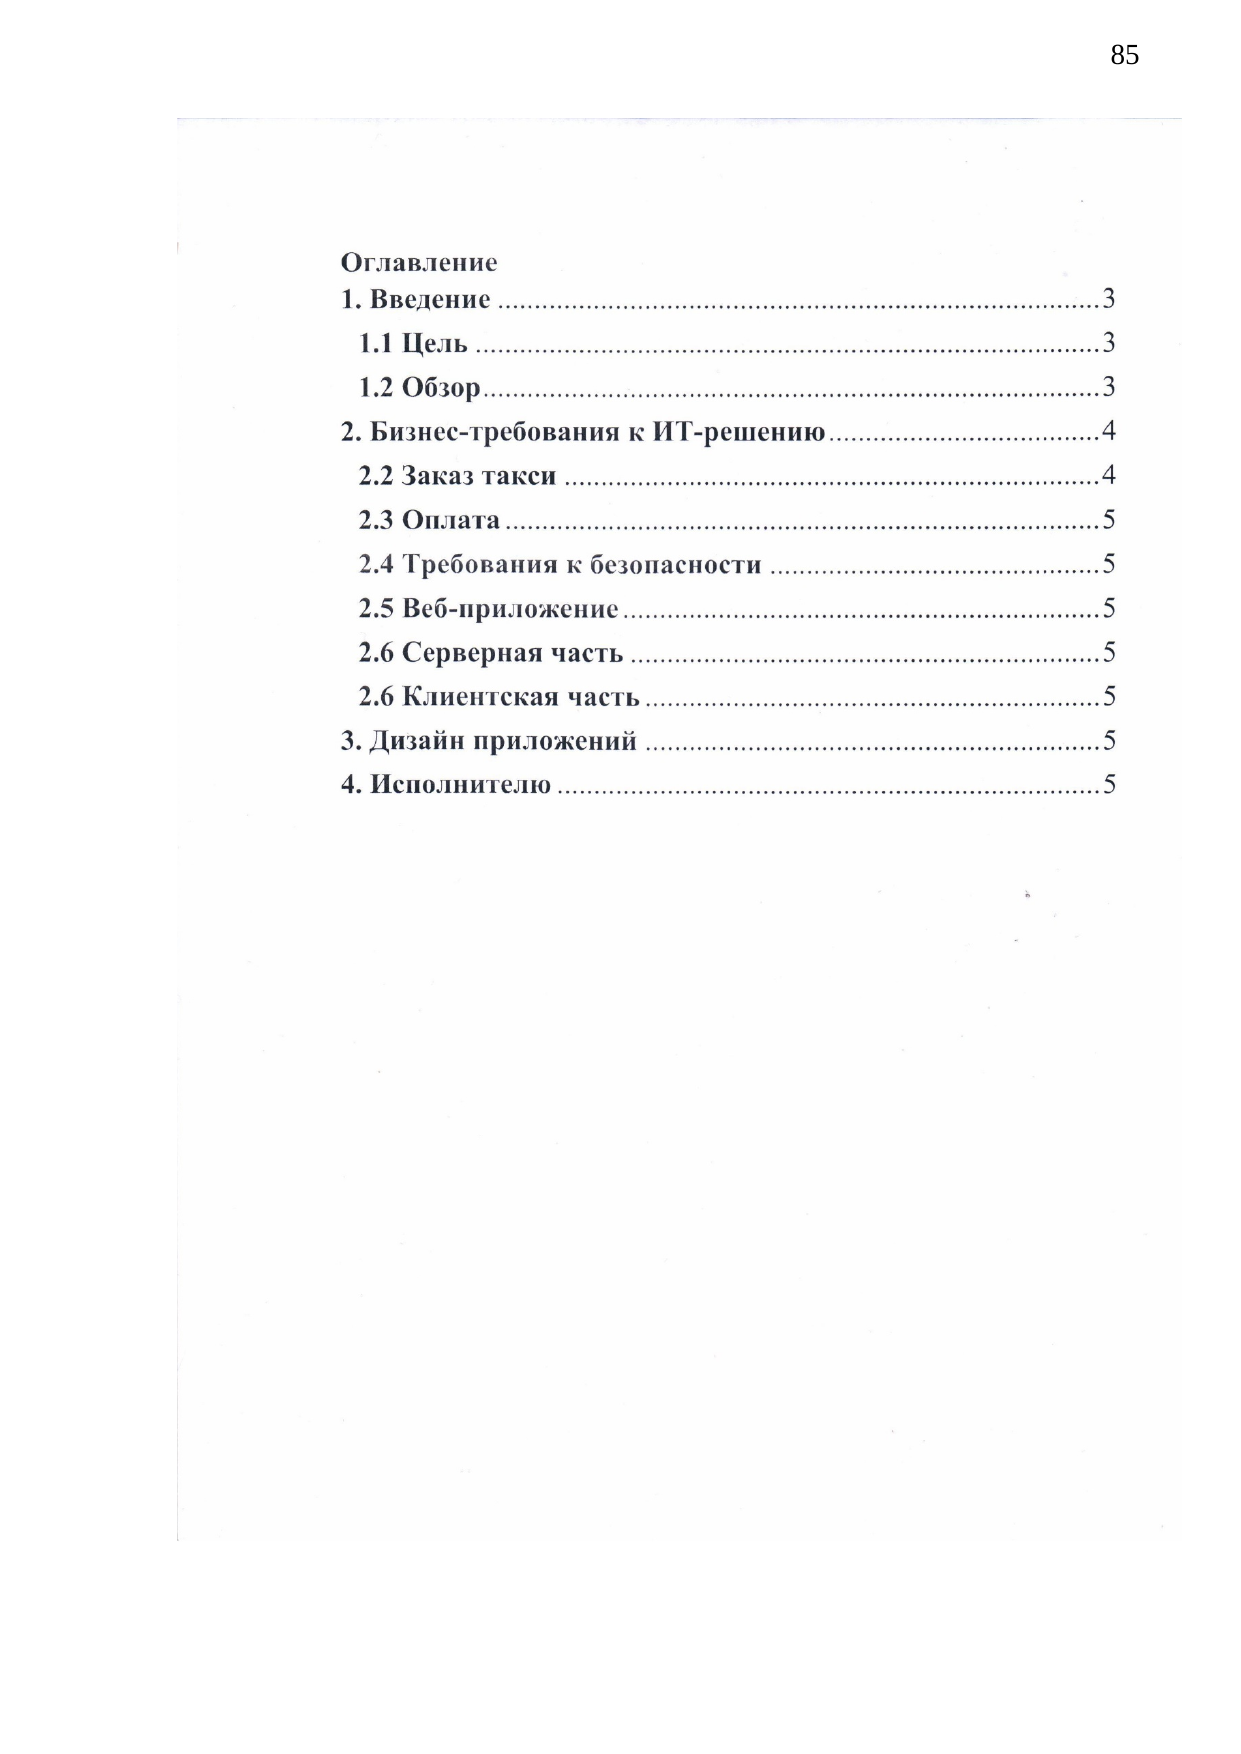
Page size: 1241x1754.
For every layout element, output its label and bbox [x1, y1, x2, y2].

picture [177, 118, 1182, 1542]
